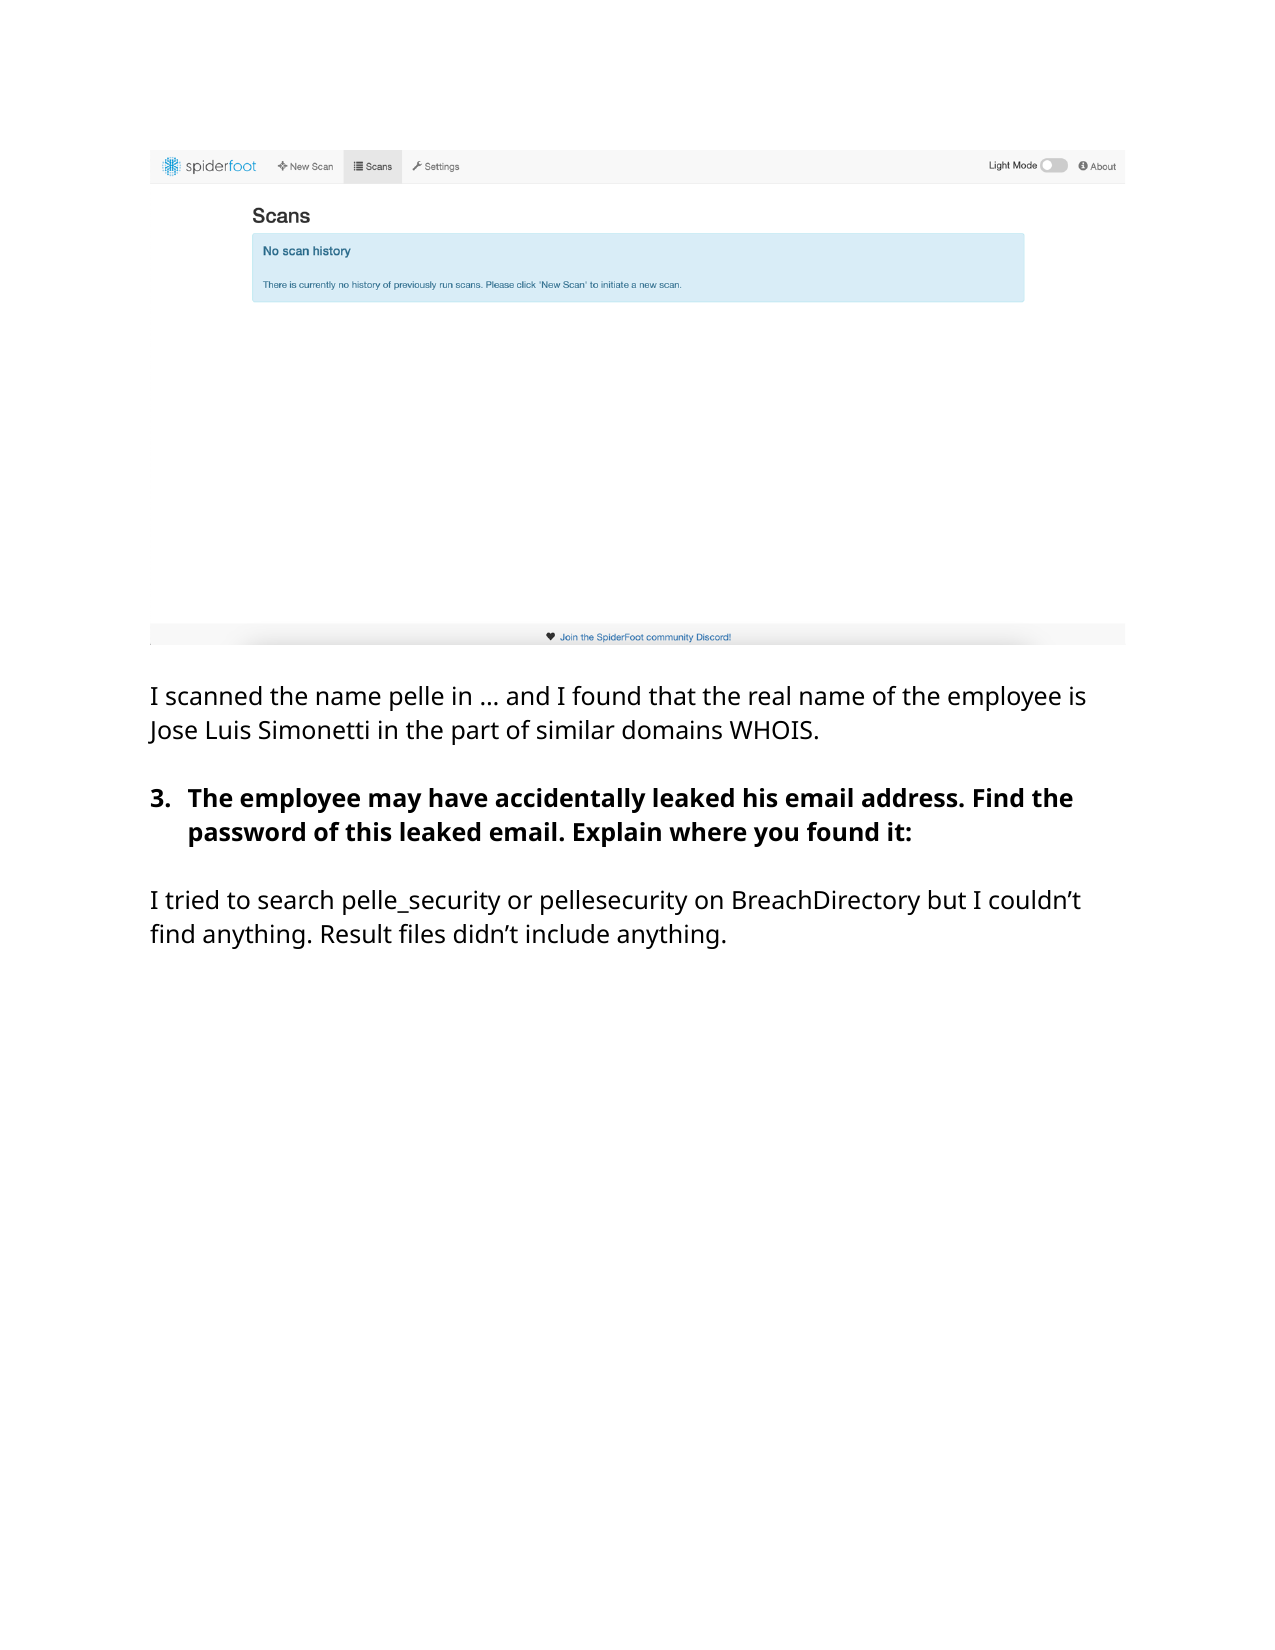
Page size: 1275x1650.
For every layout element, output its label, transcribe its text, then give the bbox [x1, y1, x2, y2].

text I tried to search pelle_security or pellesecurity on BreachDirectory but I couldn’t find anything. Result files didn’t include anything. [150, 883, 1125, 951]
text I scanned the name pelle in … and I found that the real name of the employee is Jose Luis Simonetti in the part of similar domains WHOIS. [150, 678, 1125, 746]
list The employee may have accidentally leaked his email address. Find the password of this leaked email. Explain where you found it: [150, 781, 1125, 849]
picture [150, 150, 1125, 645]
